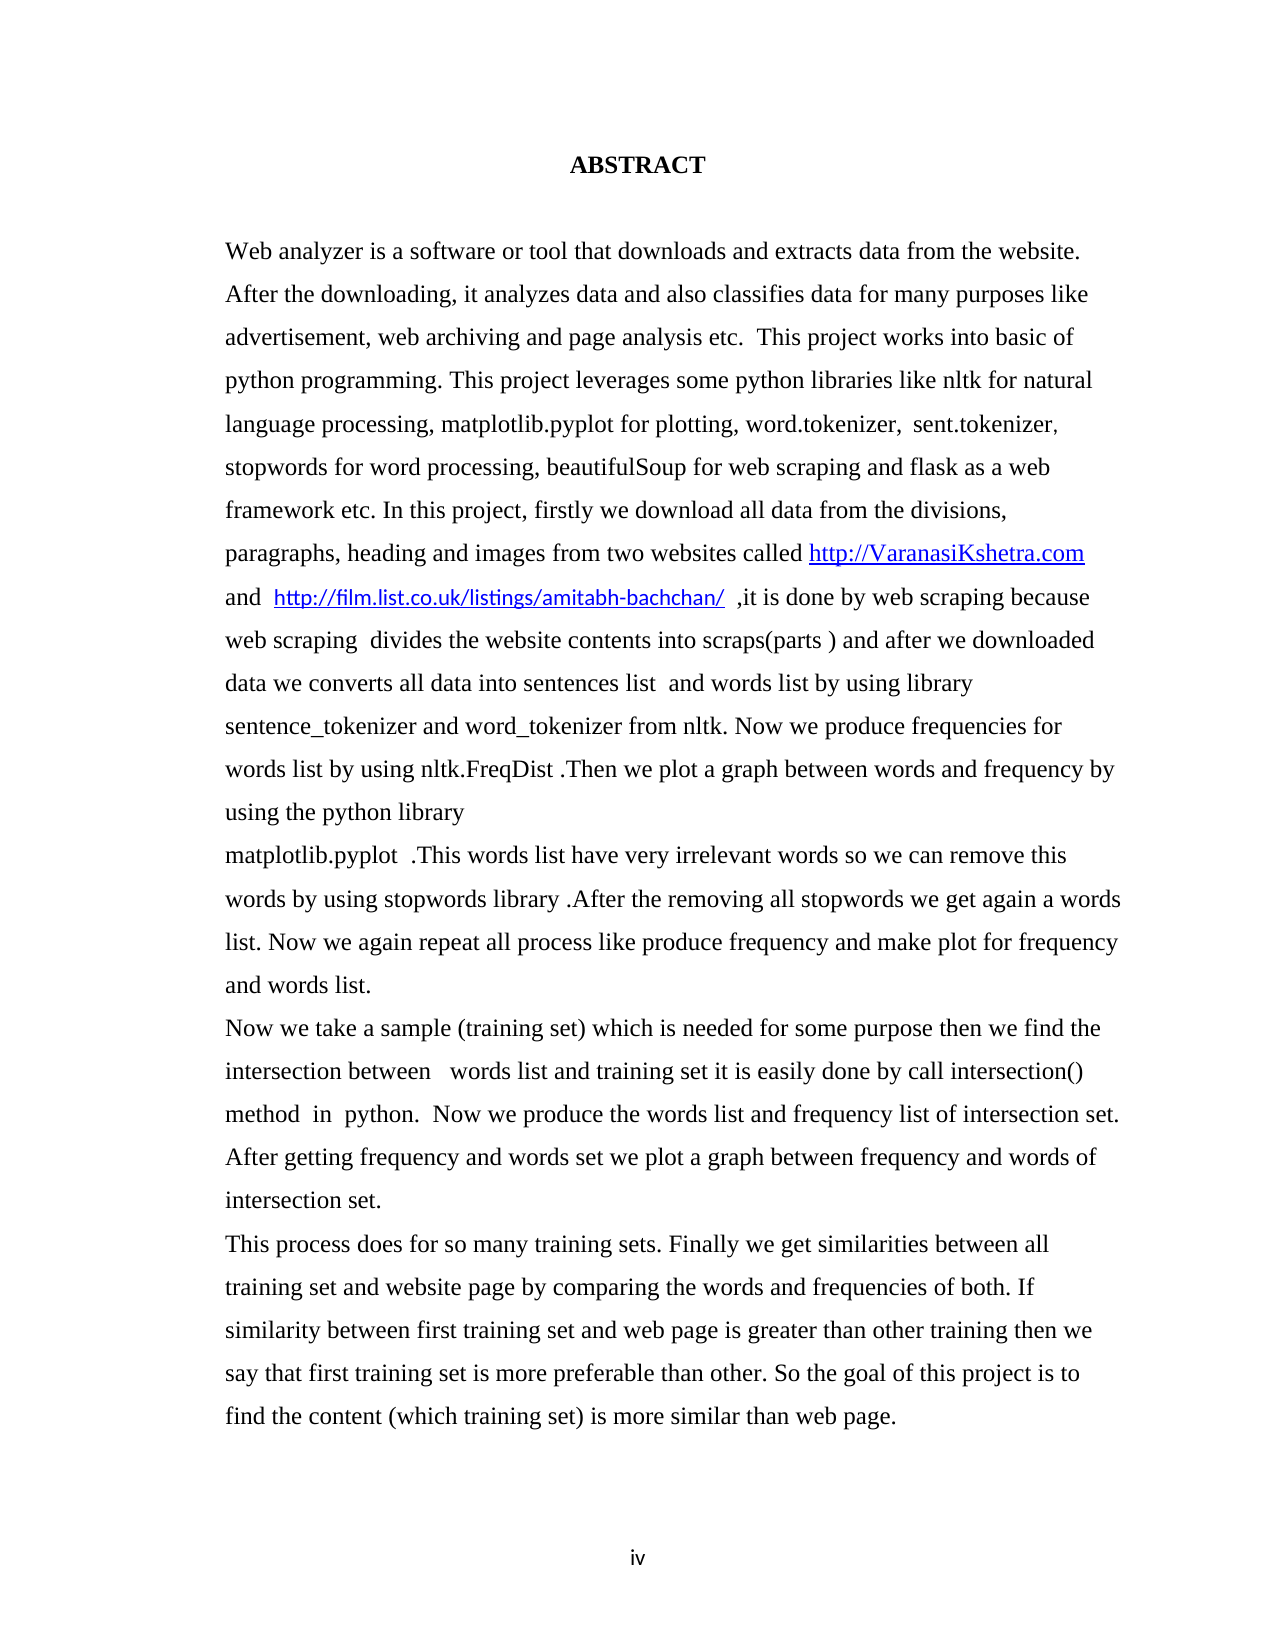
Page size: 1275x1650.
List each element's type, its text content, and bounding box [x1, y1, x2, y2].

text matplotlib.pyplot .This words list have very irrelevant words so we can remove this words by using stopwords library .After the removing all stopwords we get again a words list. Now we again repeat all process like produce frequency and make plot for frequency and words list. [225, 841, 1125, 999]
text Now we take a sample (training set) which is needed for some purpose then we find the intersection between words list and training set it is easily done by call intersection() method in python. Now we produce the words list and frequency list of intersection set. After getting frequency and words set we plot a graph between frequency and words of intersection set. [225, 1013, 1125, 1214]
text This process does for so many training sets. Finally we get similarities between all training set and website page by comparing the words and frequencies of both. If similarity between first training set and web page is greater than other training then we say that first training set is more preferable than other. So the goal of this project is to find the content (which training set) is more similar than web page. [225, 1229, 1125, 1430]
text ABSTRACT [150, 150, 1125, 179]
list Web analyzer is a software or tool that downloads and extracts data from the website. After the downloading, it analyzes data and also classifies data for many purposes like advertisement, web archiving and page analysis etc. This project works into basic of python programming. This project leverages some python libraries like nltk for natural language processing, matplotlib.pyplot for plotting, word.tokenizer, sent.tokenizer, stopwords for word processing, beautifulSoup for web scraping and flask as a web framework etc. In this project, firstly we download all data from the divisions, paragraphs, heading and images from two websites called http://VaranasiKshetra.com and http://film.list.co.uk/listings/amitabh-bachchan/ ,it is done by web scraping because web scraping divides the website contents into scraps(parts ) and after we downloaded data we converts all data into sentences list and words list by using library sentence_tokenizer and word_tokenizer from nltk. Now we produce frequencies for words list by using nltk.FreqDist .Then we plot a graph between words and frequency by using the python library [225, 236, 1125, 826]
